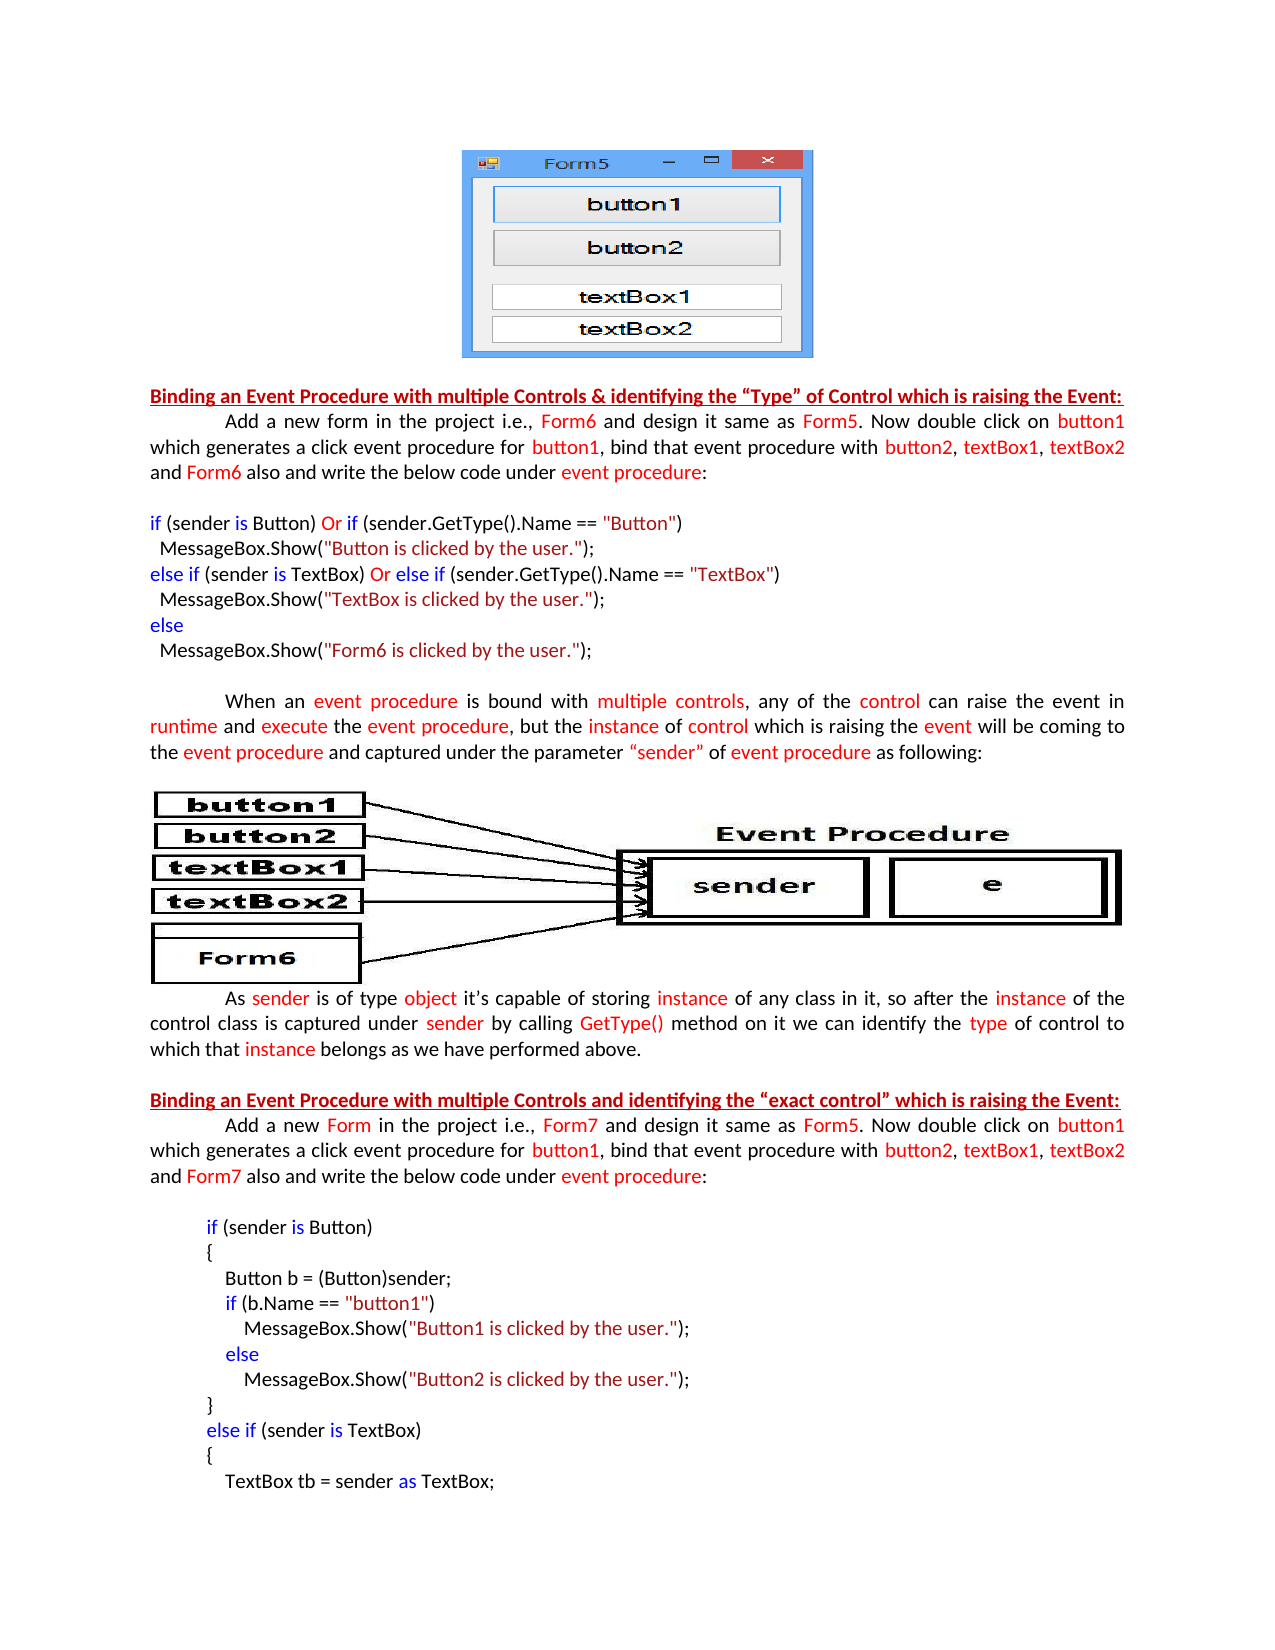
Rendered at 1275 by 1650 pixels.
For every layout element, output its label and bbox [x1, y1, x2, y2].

picture [150, 789, 1125, 986]
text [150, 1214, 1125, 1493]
picture [461, 150, 814, 358]
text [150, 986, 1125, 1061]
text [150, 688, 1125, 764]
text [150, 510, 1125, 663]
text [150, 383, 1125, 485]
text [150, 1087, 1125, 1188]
